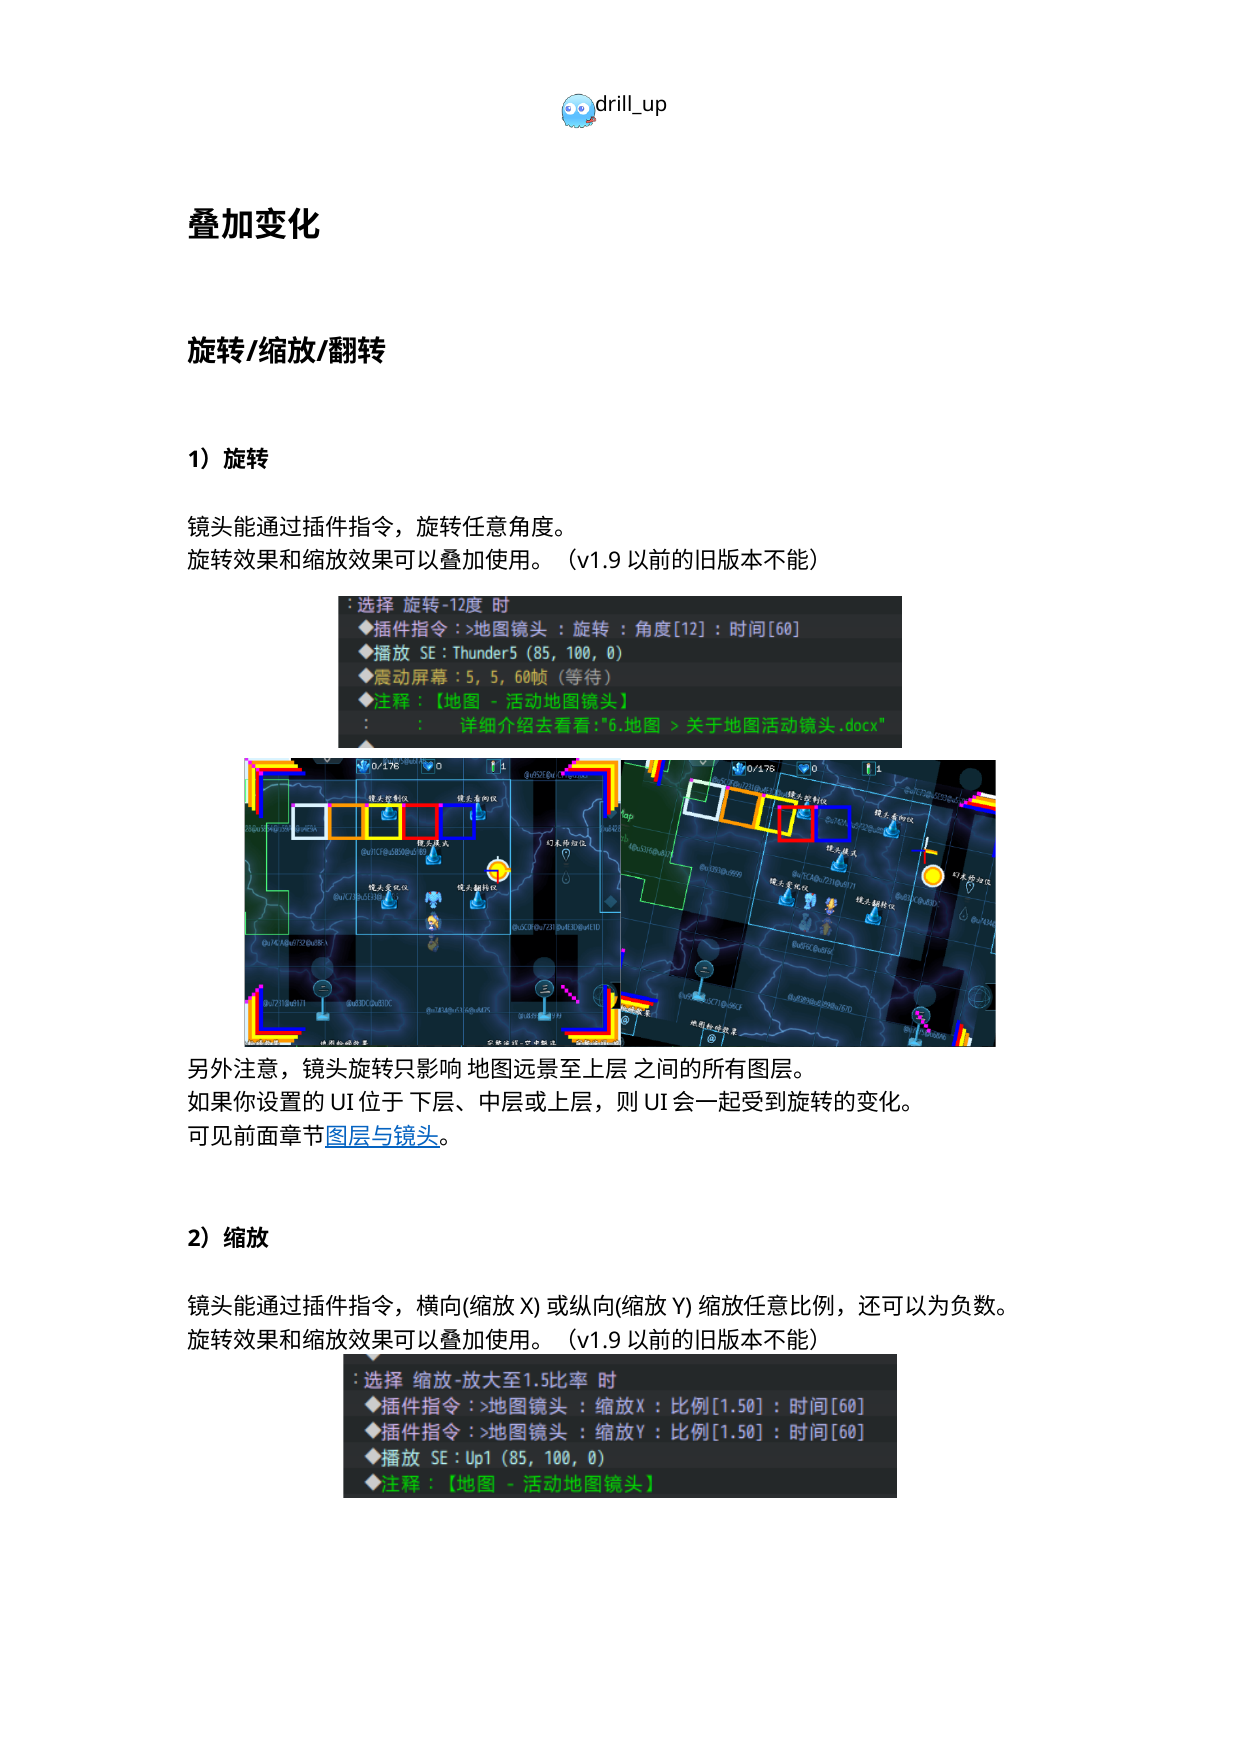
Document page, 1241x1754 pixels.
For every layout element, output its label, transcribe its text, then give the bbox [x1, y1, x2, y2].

text 如果你设置的UI位于 下层、中层或上层，则UI会一起受到旋转的变化。 [187, 1084, 1053, 1118]
text 旋转效果和缩放效果可以叠加使用。（v1.9以前的旧版本不能） [187, 542, 1053, 575]
subtitle 旋转/缩放/翻转 [187, 316, 1053, 381]
text 可见前面章节图层与镜头。 [187, 1118, 1053, 1151]
text 镜头能通过插件指令，横向(缩放X) 或纵向(缩放Y) 缩放任意比例，还可以为负数。 [187, 1288, 1053, 1321]
subtitle 叠加变化 [187, 189, 1053, 254]
subtitle 2）缩放 [187, 1204, 1053, 1269]
subtitle 1）旋转 [187, 425, 1053, 490]
picture [556, 88, 597, 130]
text 旋转效果和缩放效果可以叠加使用。（v1.9以前的旧版本不能） [187, 1321, 1053, 1355]
picture [343, 1354, 897, 1498]
text 镜头能通过插件指令，旋转任意角度。 [187, 509, 1053, 542]
text 另外注意，镜头旋转只影响 地图远景至上层 之间的所有图层。 [187, 1051, 1053, 1084]
picture [244, 758, 996, 1047]
picture [338, 596, 902, 748]
